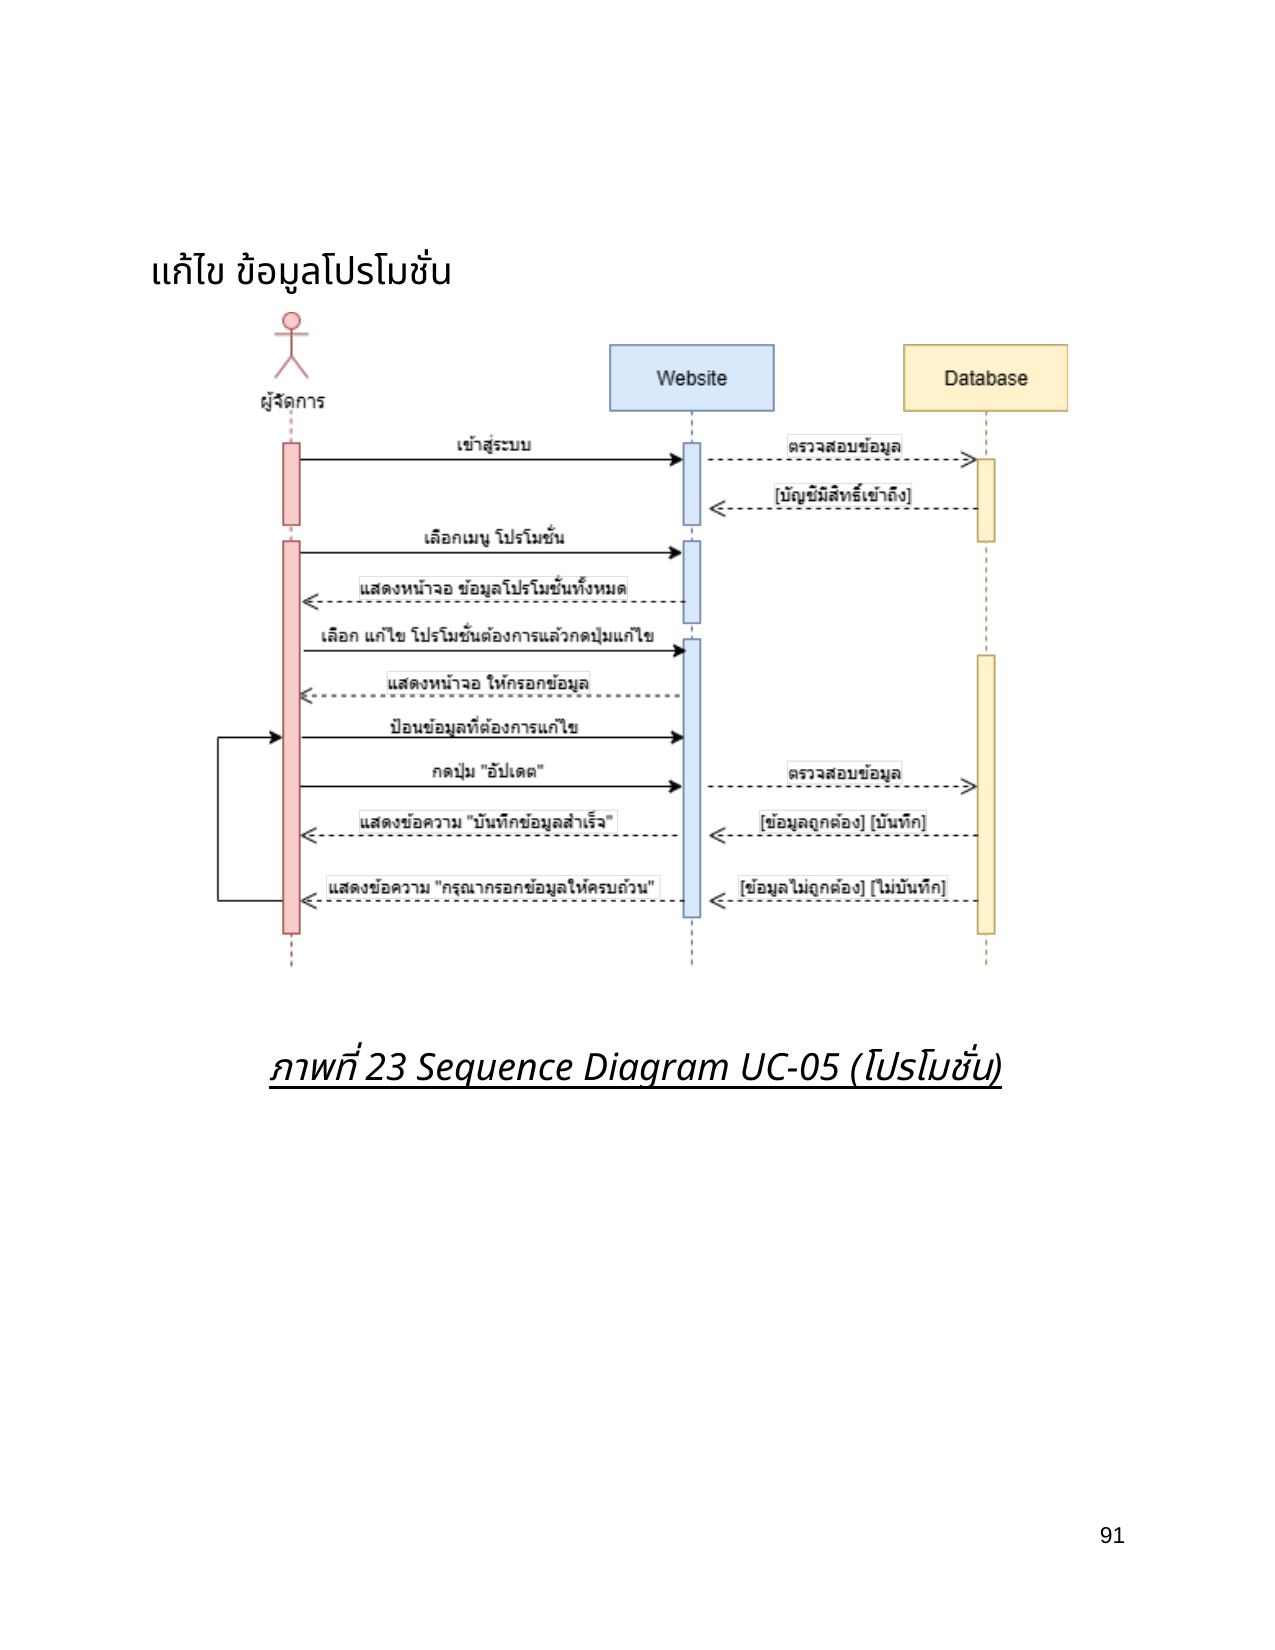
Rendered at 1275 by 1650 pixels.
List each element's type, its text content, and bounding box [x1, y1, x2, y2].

text แก้ไข ข้อมูลโปรโมชั่น [150, 245, 1125, 302]
picture [206, 312, 1069, 969]
text ภาพที่ 23 Sequence Diagram UC-05 (โปรโมชั่น) [150, 1040, 1125, 1097]
